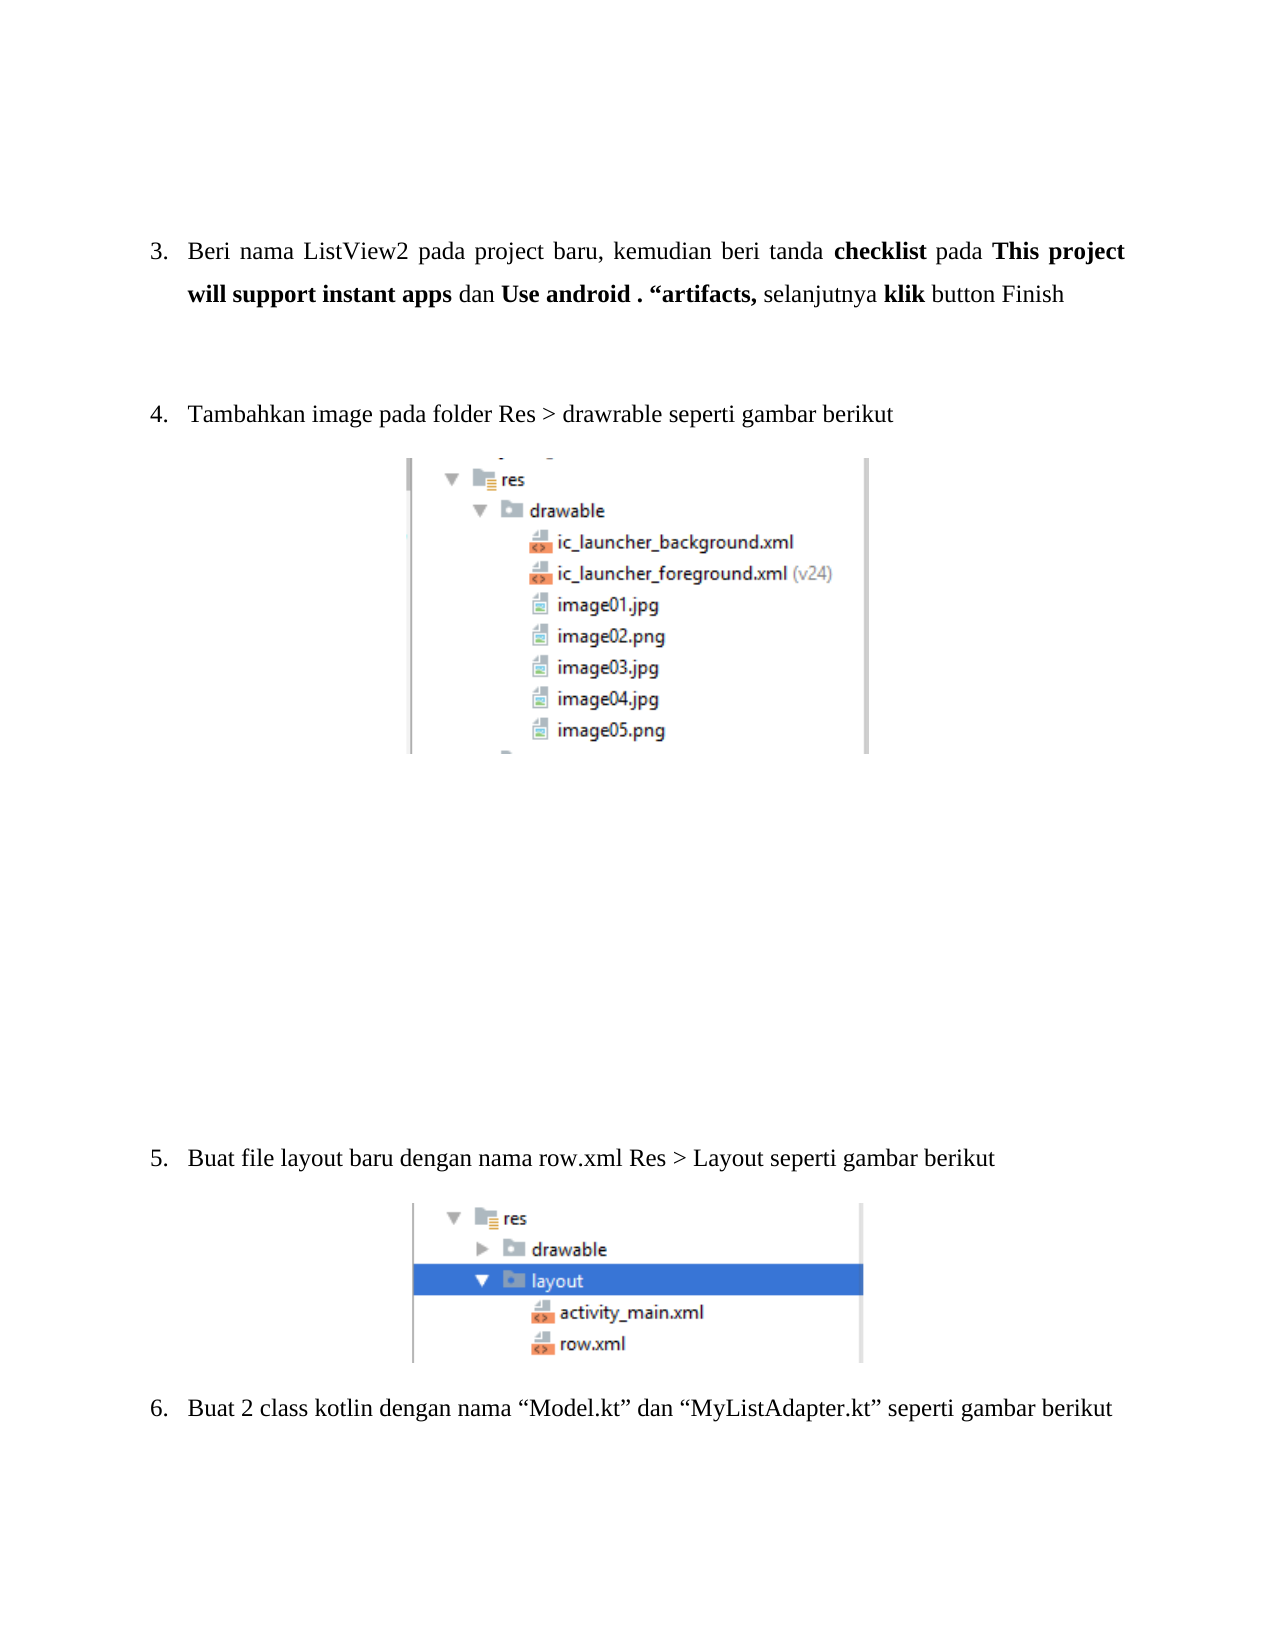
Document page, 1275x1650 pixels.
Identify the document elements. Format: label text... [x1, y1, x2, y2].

list Buat 2 class kotlin dengan nama “Model.kt” dan “MyListAdapter.kt” seperti gambar berikut [150, 1393, 1125, 1422]
picture [406, 458, 869, 754]
picture [411, 1203, 864, 1363]
list Tambahkan image pada folder Res > drawrable seperti gambar berikut [150, 399, 1125, 428]
list Beri nama ListView2 pada project baru, kemudian beri tanda checklist pada This project will support instant apps dan Use android . “artifacts, selanjutnya klik button Finish [150, 236, 1125, 308]
list Buat file layout baru dengan nama row.xml Res > Layout seperti gambar berikut [150, 1143, 1125, 1172]
